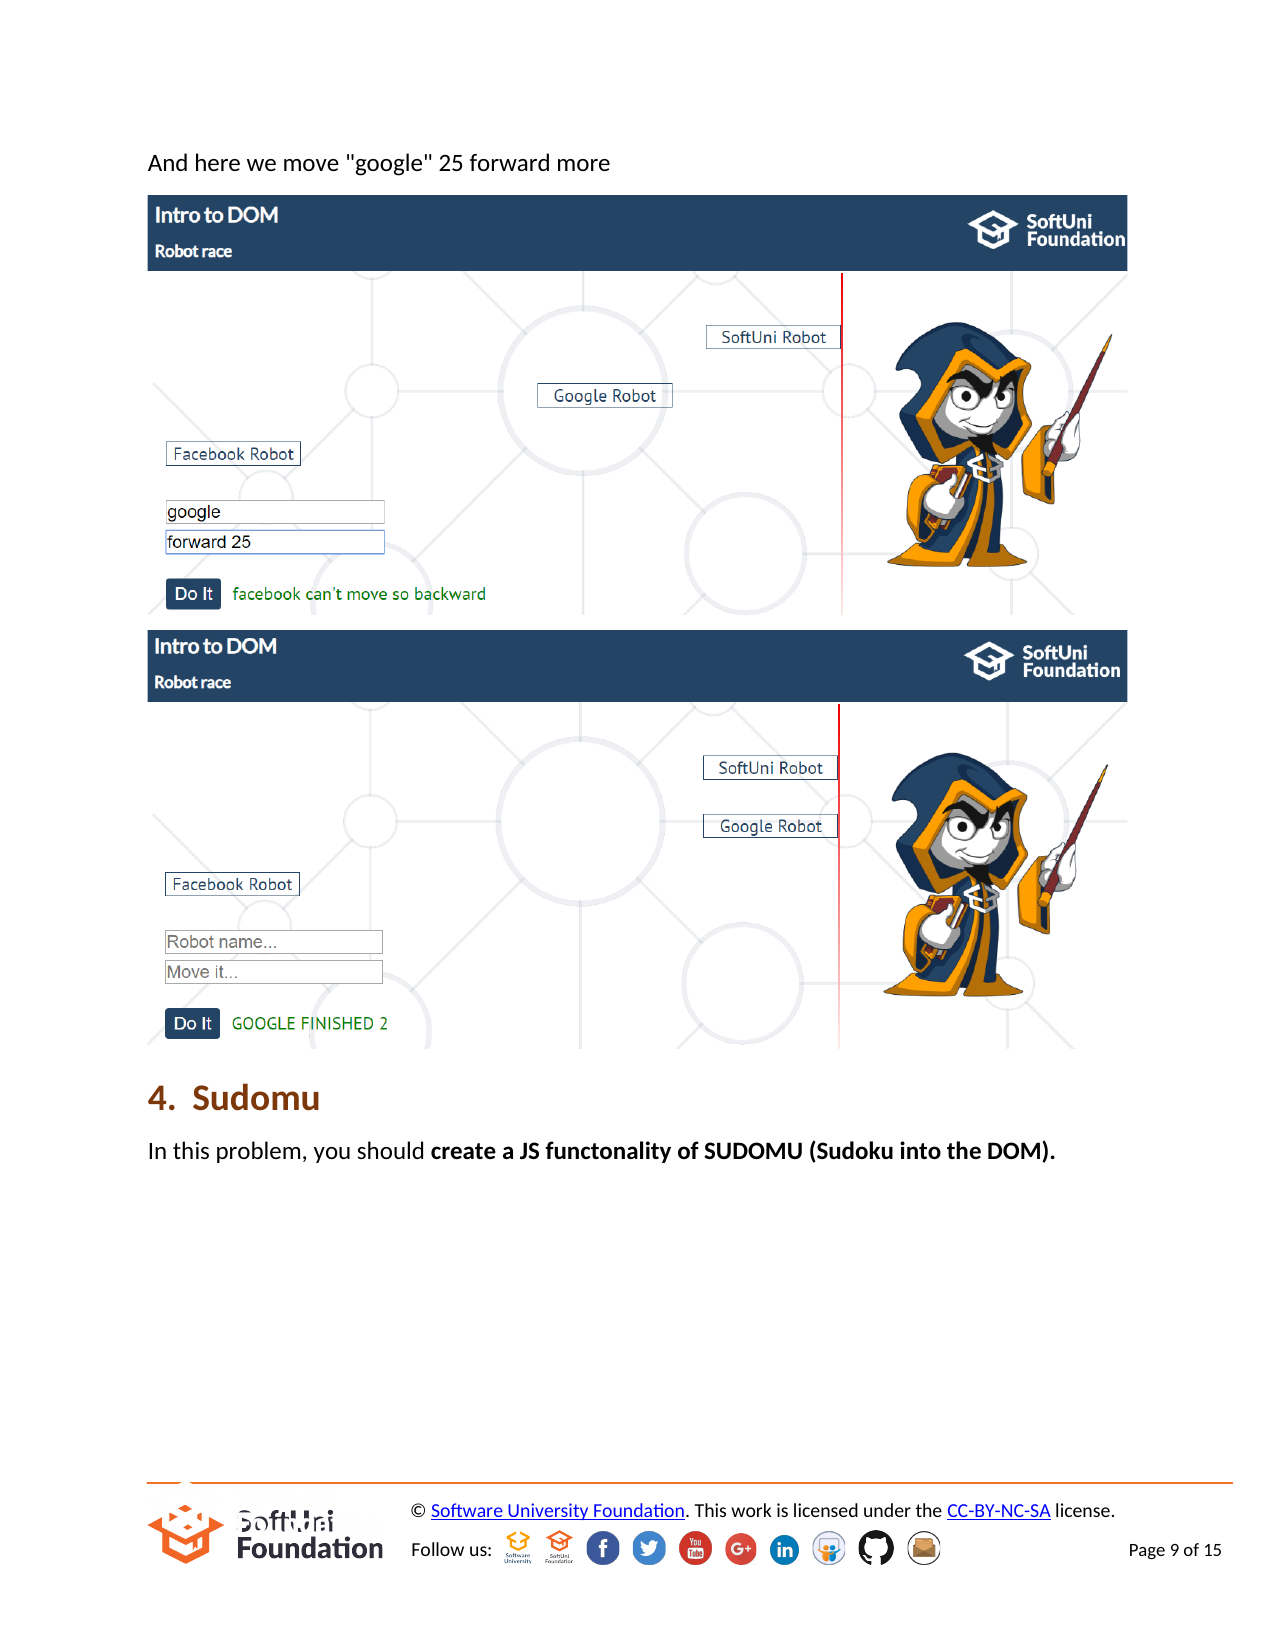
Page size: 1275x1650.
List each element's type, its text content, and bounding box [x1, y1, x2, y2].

picture [147, 1480, 383, 1564]
picture [545, 1530, 574, 1565]
picture [812, 1531, 846, 1565]
picture [791, 1535, 799, 1544]
picture [725, 1533, 757, 1565]
picture [504, 1531, 532, 1565]
picture [679, 1531, 712, 1565]
picture [791, 1556, 799, 1565]
picture [770, 1556, 778, 1565]
picture [147, 630, 1128, 1049]
subtitle Sudomu [148, 1074, 1127, 1120]
text And here we move "google" 25 forward more [148, 148, 1127, 178]
picture [586, 1531, 620, 1565]
picture [770, 1535, 778, 1544]
picture [783, 1547, 792, 1556]
picture [907, 1531, 941, 1565]
picture [147, 195, 1128, 615]
text In this problem, you should create a JS functonality of SUDOMU (Sudoku into the DOM). [148, 1135, 1127, 1166]
picture [858, 1530, 894, 1565]
picture [632, 1531, 666, 1565]
